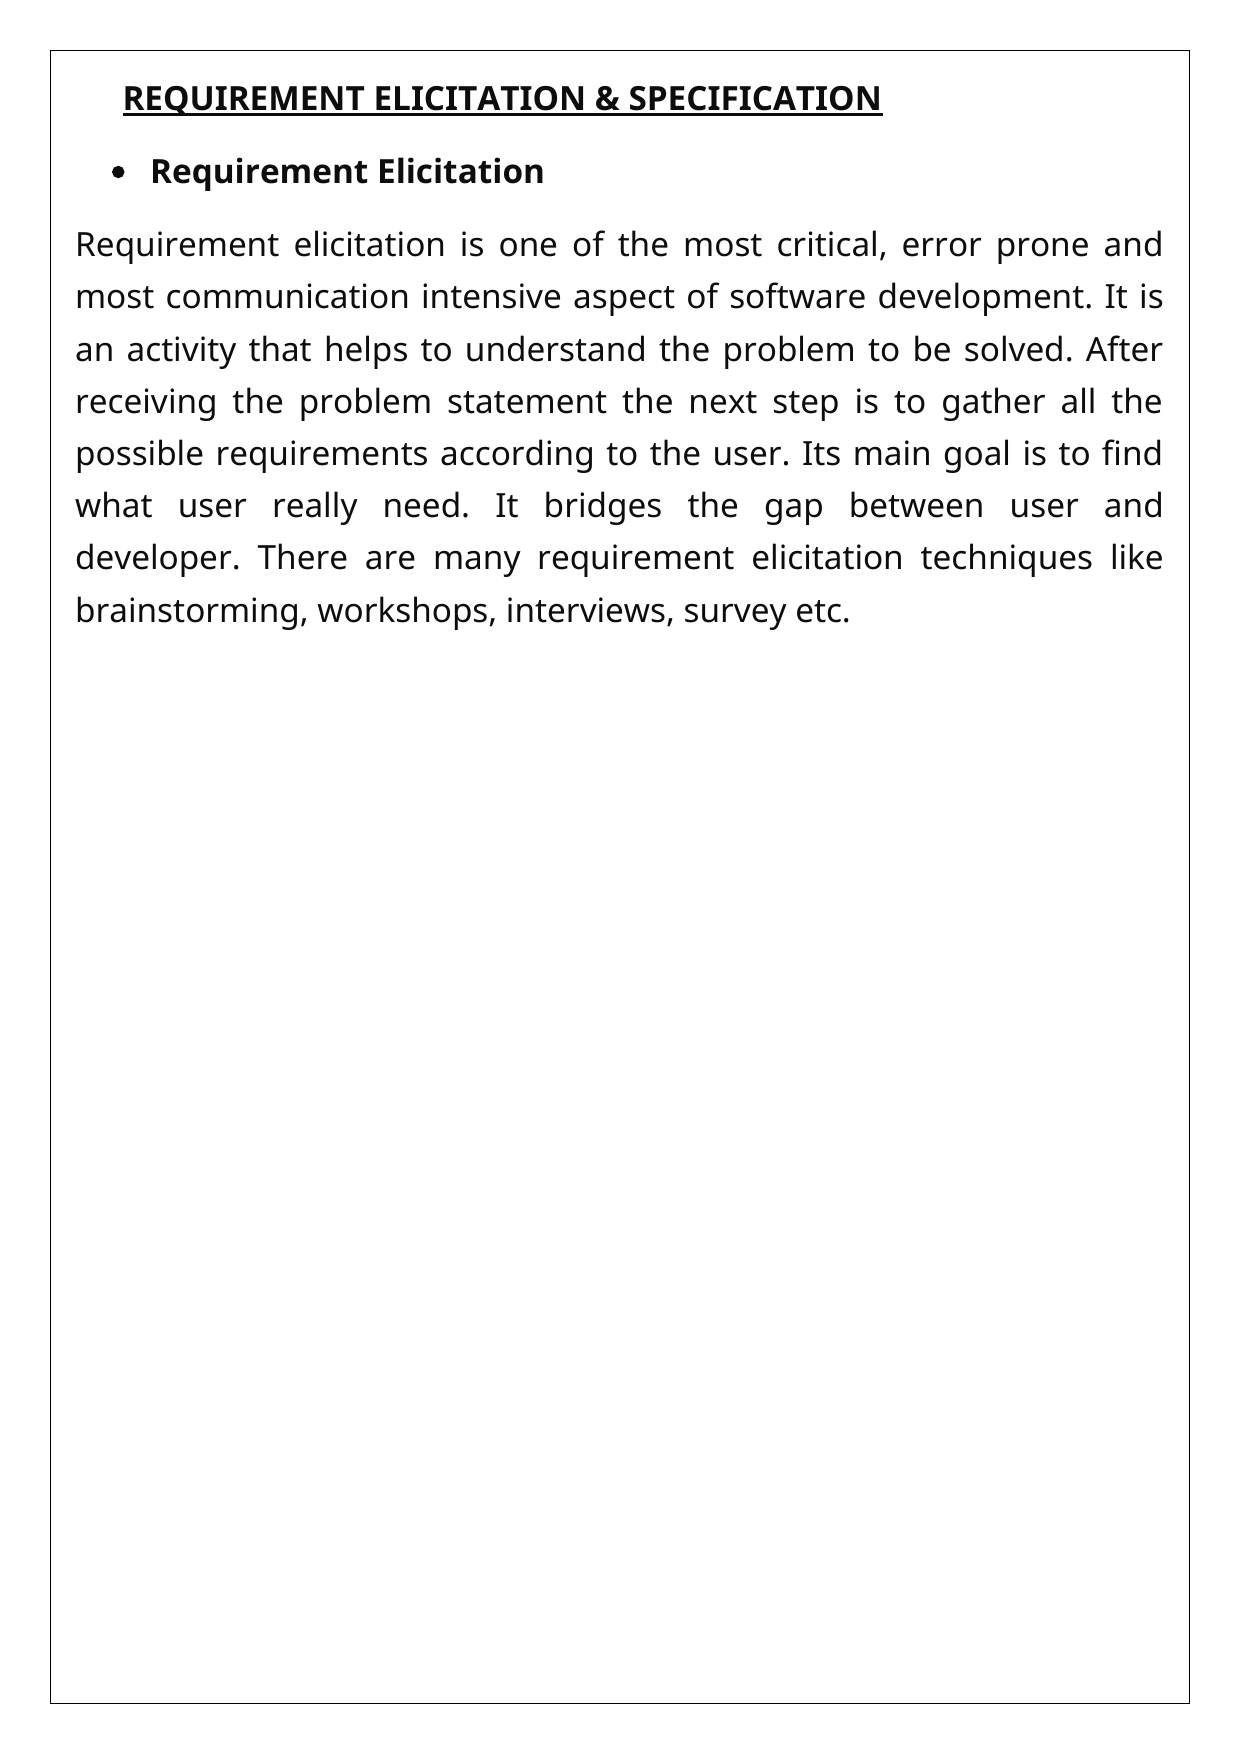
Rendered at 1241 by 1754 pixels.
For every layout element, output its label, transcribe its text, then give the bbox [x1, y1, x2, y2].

text Requirement elicitation is one of the most critical, error prone and most communication intensive aspect of software development. It is an activity that helps to understand the problem to be solved. After receiving the problem statement the next step is to gather all the possible requirements according to the user. Its main goal is to find what user really need. It bridges the gap between user and developer. There are many requirement elicitation techniques like brainstorming, workshops, interviews, survey etc. [75, 221, 1165, 632]
text REQUIREMENT ELICITATION & SPECIFICATION [122, 75, 1165, 120]
list Requirement Elicitation [112, 148, 1165, 193]
